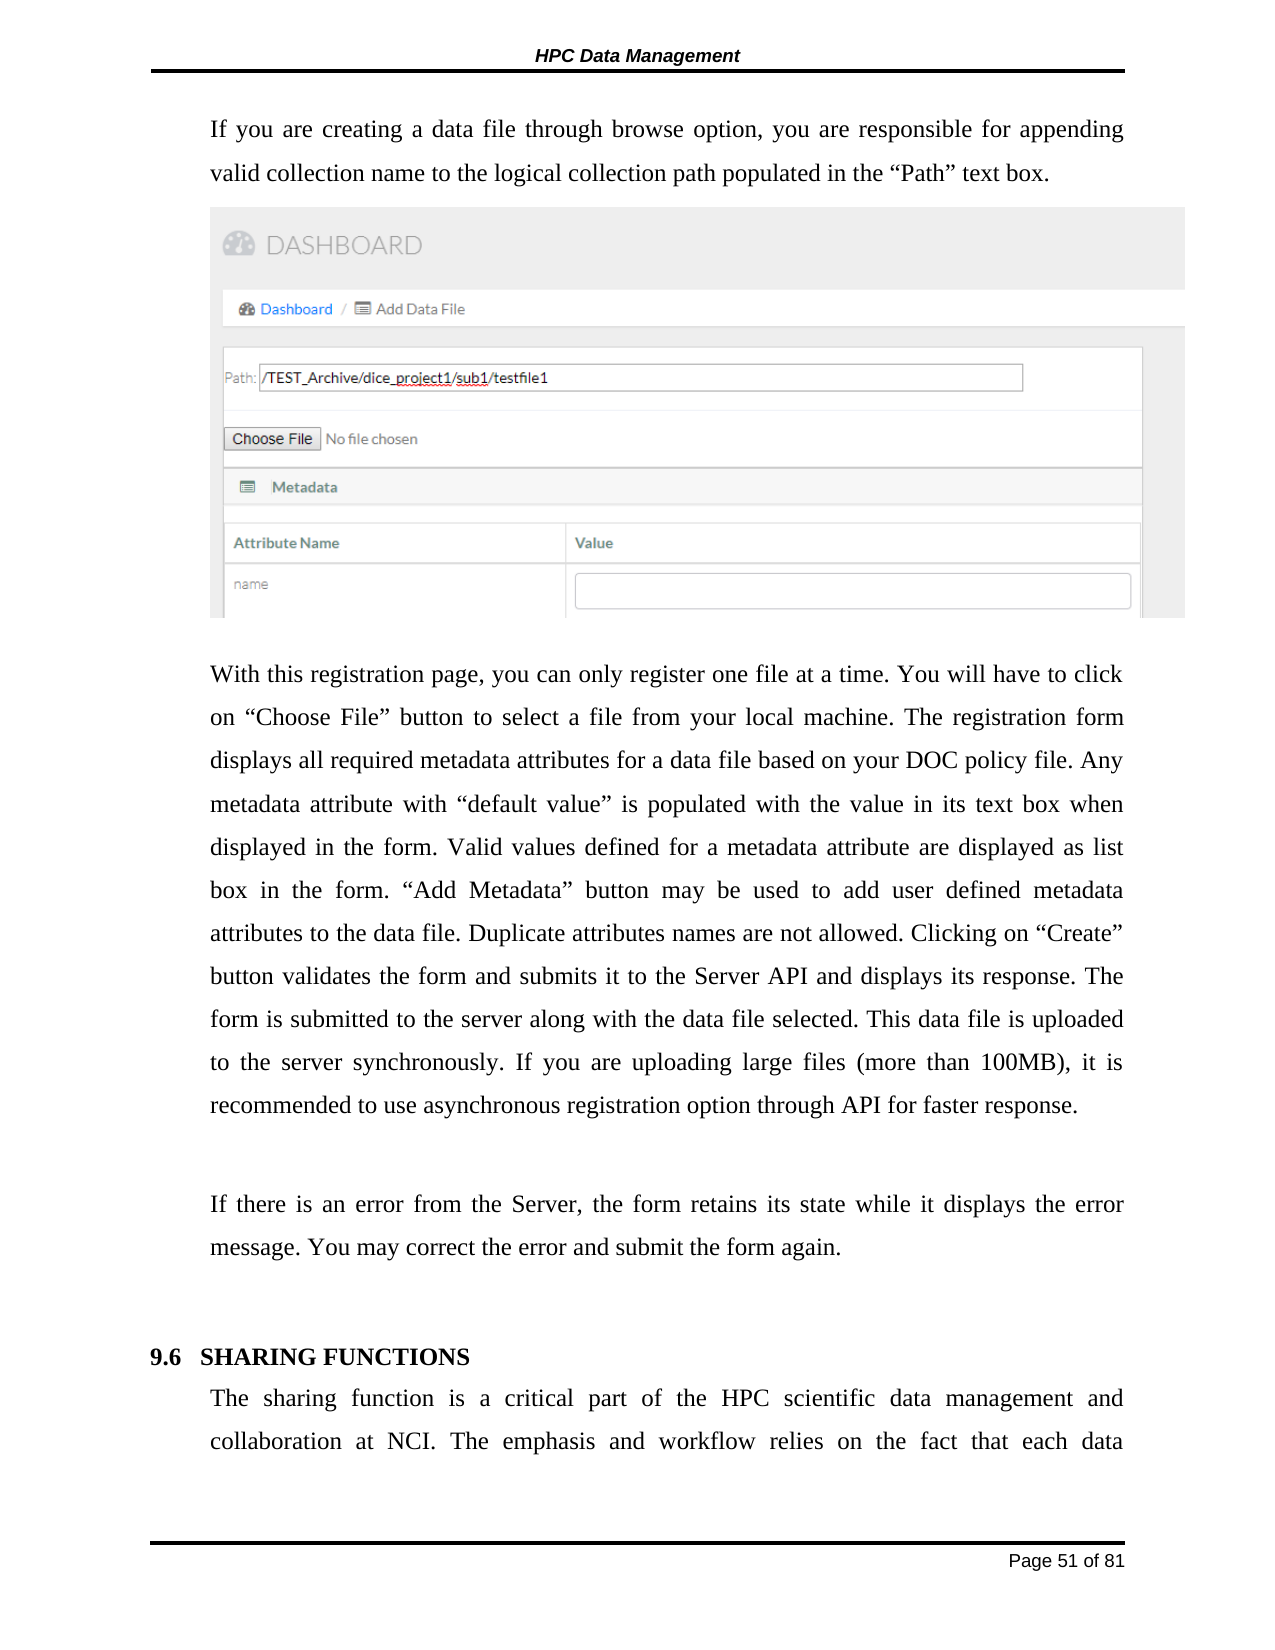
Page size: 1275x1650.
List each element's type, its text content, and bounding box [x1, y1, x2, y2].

text If you are creating a data file through browse option, you are responsible for appending valid collection name to the logical collection path populated in the “Path” text box. [210, 114, 1125, 186]
subtitle SHARING functions [150, 1342, 1125, 1371]
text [210, 1383, 1125, 1455]
text With this registration page, you can only register one file at a time. You will have to click on “Choose File” button to select a file from your local machine. The registration form displays all required metadata attributes for a data file based on your DOC policy file. Any metadata attribute with “default value” is populated with the value in its text box when displayed in the form. Valid values defined for a metadata attribute are displayed as list box in the form. “Add Metadata” button may be used to add user defined metadata attributes to the data file. Duplicate attributes names are not allowed. Clicking on “Create” button validates the form and submits it to the Server API and displays its response. The form is submitted to the server along with the data file selected. This data file is uploaded to the server synchronously. If you are uploading large files (more than 100MB), it is recommended to use asynchronous registration option through API for faster response. [210, 659, 1125, 1119]
picture [210, 207, 1185, 618]
text If there is an error from the Server, the form retains its state while it displays the error message. You may correct the error and submit the form again. [210, 1189, 1125, 1261]
